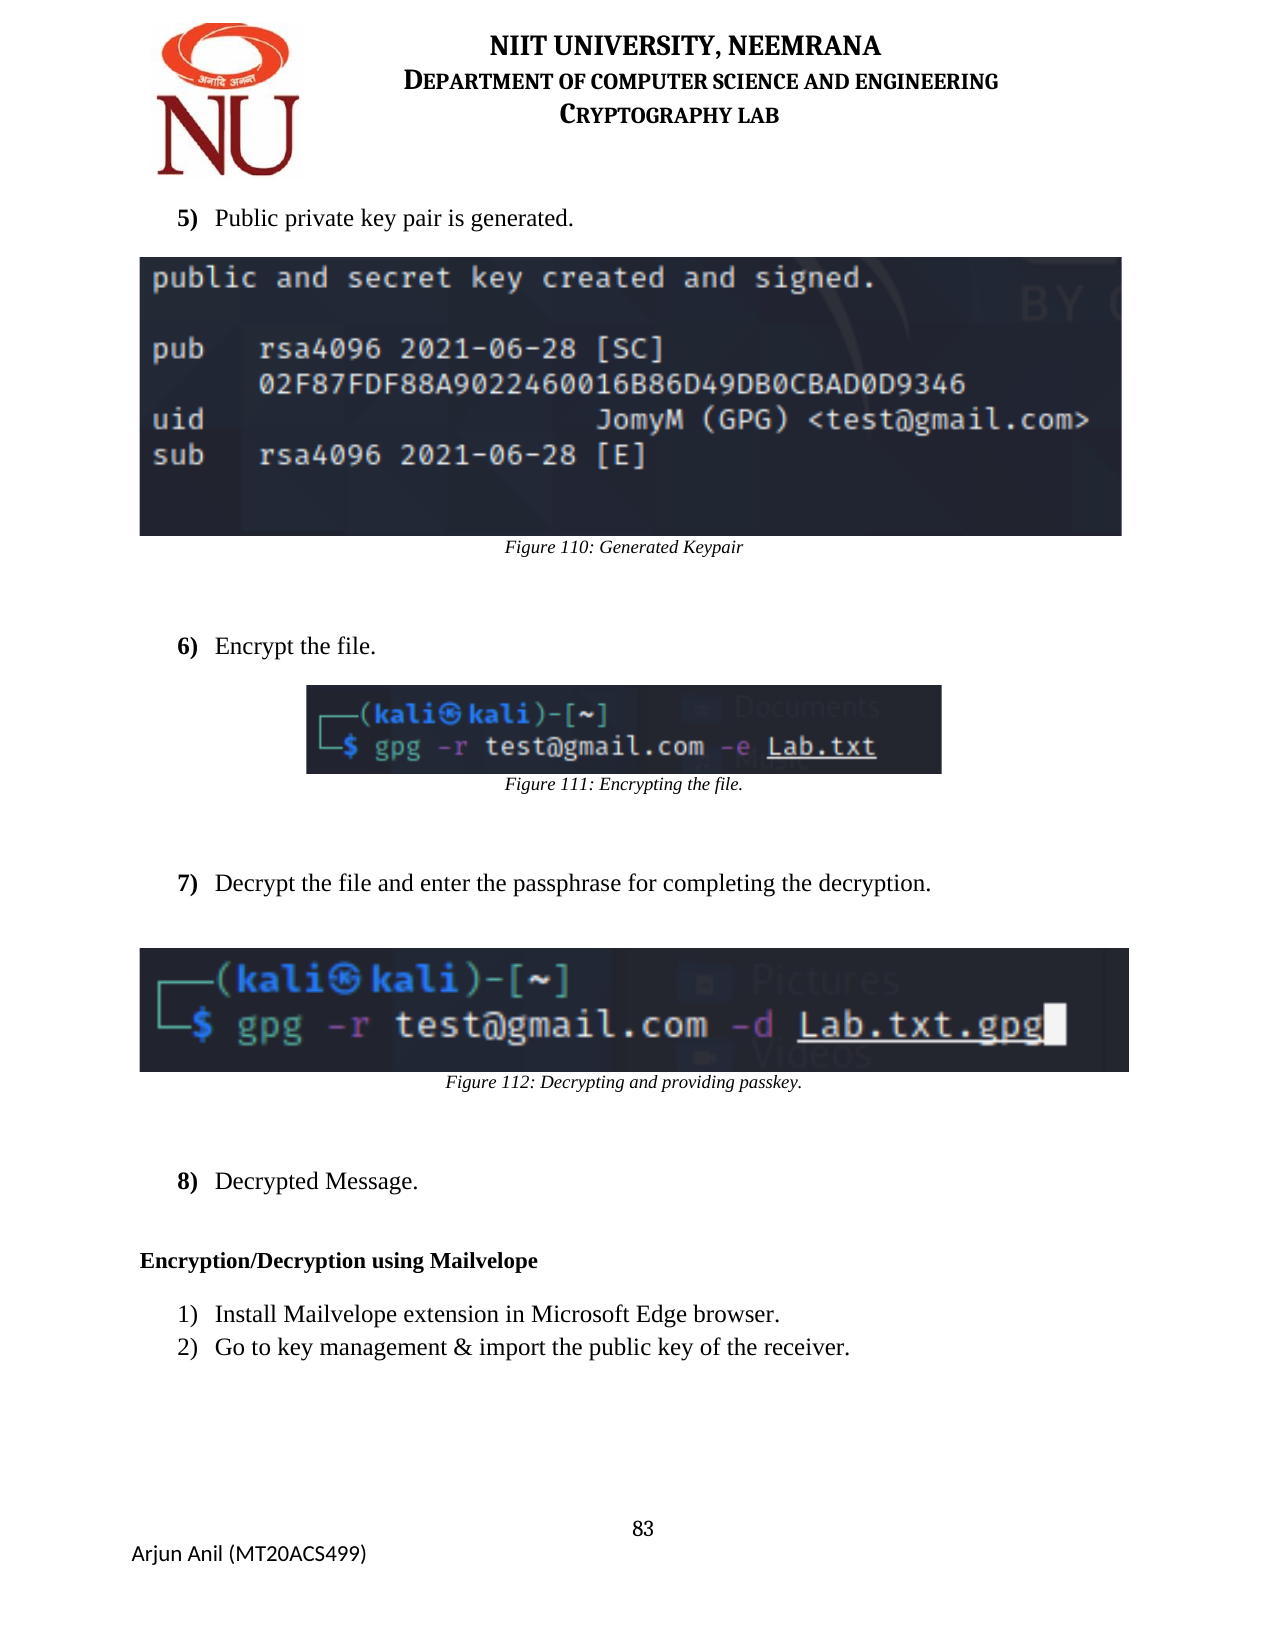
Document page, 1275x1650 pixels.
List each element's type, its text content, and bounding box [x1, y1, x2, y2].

text Figure 112: Decrypting and providing passkey. [139, 1072, 1108, 1093]
list Decrypt the file and enter the passphrase for completing the decryption. [177, 868, 1108, 897]
picture [150, 23, 306, 179]
text Figure 111: Encrypting the file. [139, 773, 1108, 795]
list Go to key management & import the public key of the receiver. [177, 1332, 1108, 1361]
list Decrypted Message. [177, 1166, 1108, 1195]
text Encryption/Decryption using Mailvelope [139, 1247, 1108, 1273]
list Install Mailvelope extension in Microsoft Edge browser. [177, 1299, 1108, 1328]
picture [139, 948, 1129, 1072]
picture [306, 685, 942, 774]
list Public private key pair is generated. [177, 203, 1108, 232]
list Encrypt the file. [177, 631, 1108, 660]
picture [139, 257, 1122, 536]
text Figure 110: Generated Keypair [139, 536, 1108, 558]
